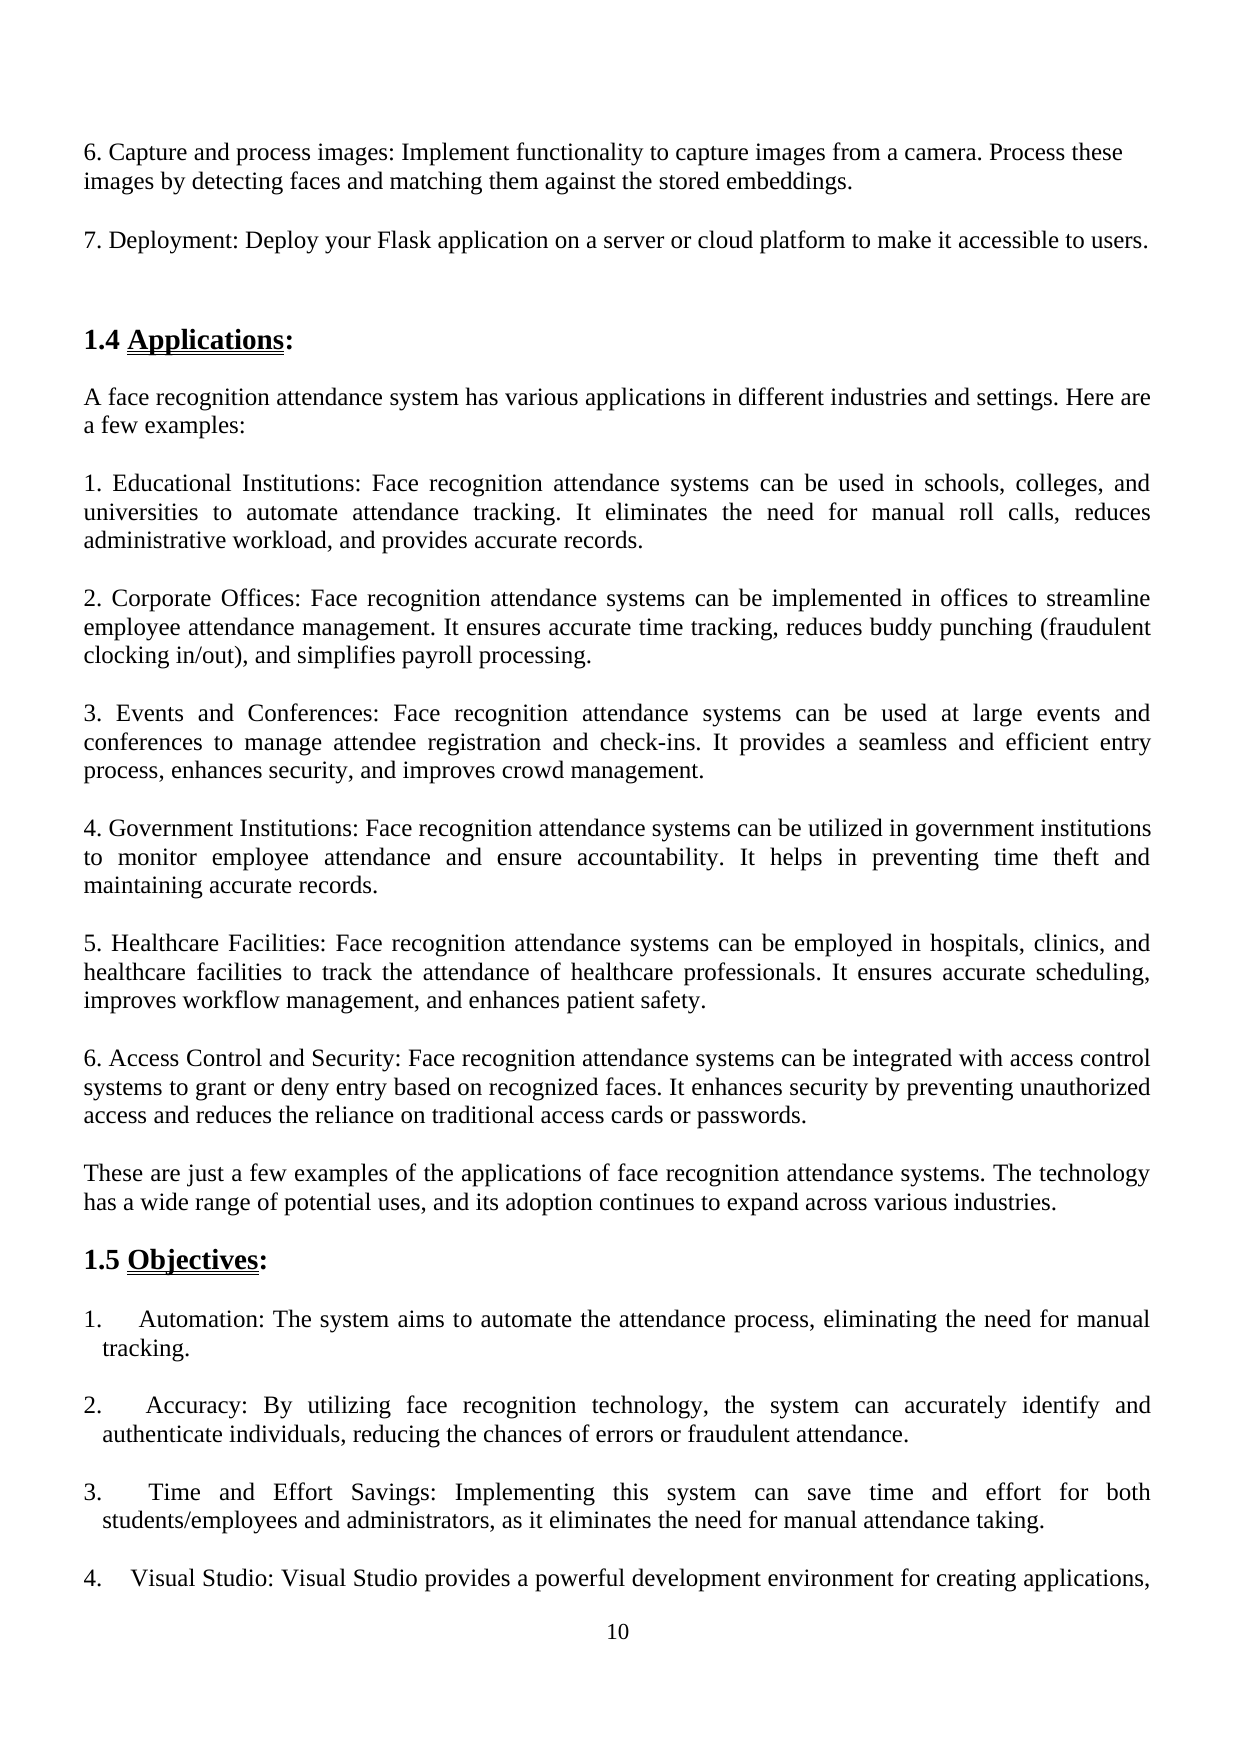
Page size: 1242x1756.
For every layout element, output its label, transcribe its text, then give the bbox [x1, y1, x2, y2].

text A face recognition attendance system has various applications in different industries and settings. Here are a few examples: [83, 382, 1152, 439]
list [83, 1563, 1152, 1592]
text 6. Capture and process images: Implement functionality to capture images from a camera. Process these images by detecting faces and matching them against the stored embeddings. [83, 137, 1152, 195]
text 7. Deployment: Deploy your Flask application on a server or cloud platform to make it accessible to users. [83, 226, 1152, 254]
list Accuracy: By utilizing face recognition technology, the system can accurately identify and authenticate individuals, reducing the chances of errors or fraudulent attendance. [83, 1390, 1152, 1448]
text 1. Educational Institutions: Face recognition attendance systems can be used in schools, colleges, and universities to automate attendance tracking. It eliminates the need for manual roll calls, reduces administrative workload, and provides accurate records. [83, 468, 1152, 554]
list Automation: The system aims to automate the attendance process, eliminating the need for manual tracking. [83, 1304, 1152, 1362]
text These are just a few examples of the applications of face recognition attendance systems. The technology has a wide range of potential uses, and its adoption continues to expand across various industries. [83, 1158, 1152, 1215]
text 1.5 Objectives: [83, 1242, 1152, 1275]
text 4. Government Institutions: Face recognition attendance systems can be utilized in government institutions to monitor employee attendance and ensure accountability. It helps in preventing time theft and maintaining accurate records. [83, 813, 1152, 899]
list Time and Effort Savings: Implementing this system can save time and effort for both students/employees and administrators, as it eliminates the need for manual attendance taking. [83, 1477, 1152, 1534]
text 3. Events and Conferences: Face recognition attendance systems can be used at large events and conferences to manage attendee registration and check-ins. It provides a seamless and efficient entry process, enhances security, and improves crowd management. [83, 698, 1152, 784]
text 5. Healthcare Facilities: Face recognition attendance systems can be employed in hospitals, clinics, and healthcare facilities to track the attendance of healthcare professionals. It ensures accurate scheduling, improves workflow management, and enhances patient safety. [83, 928, 1152, 1014]
text 6. Access Control and Security: Face recognition attendance systems can be integrated with access control systems to grant or deny entry based on recognized faces. It enhances security by preventing unauthorized access and reduces the reliance on traditional access cards or passwords. [83, 1043, 1152, 1129]
text 2. Corporate Offices: Face recognition attendance systems can be implemented in offices to streamline employee attendance management. It ensures accurate time tracking, reduces buddy punching (fraudulent clocking in/out), and simplifies payroll processing. [83, 583, 1152, 669]
subtitle 1.4 Applications: [83, 322, 1152, 355]
